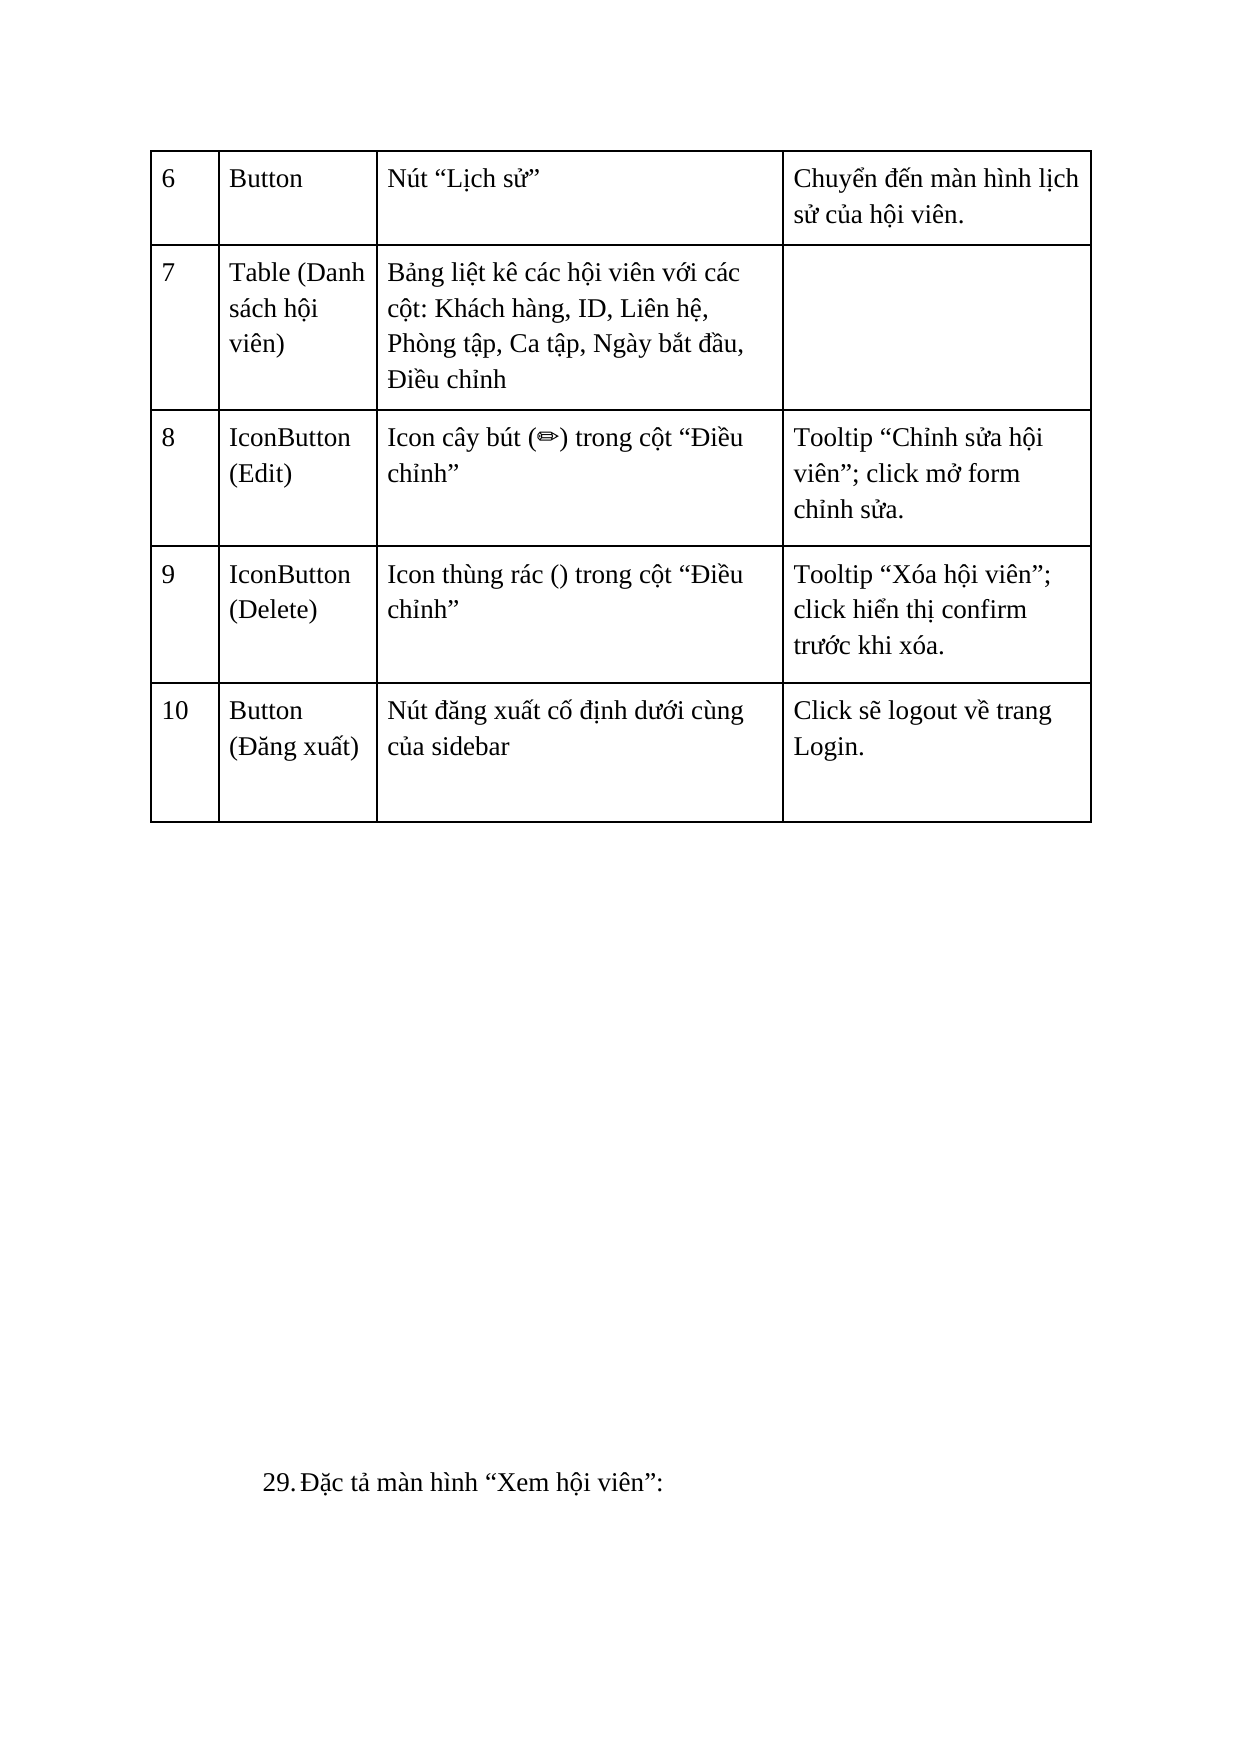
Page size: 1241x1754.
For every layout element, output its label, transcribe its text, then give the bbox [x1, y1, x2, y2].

table_cell 9 [152, 547, 218, 682]
table_cell 10 [152, 684, 218, 821]
table_cell Button (Đăng xuất) [220, 684, 376, 821]
table_cell Chuyển đến màn hình lịch sử của hội viên. [784, 152, 1090, 244]
list Đặc tả màn hình “Xem hội viên”: [262, 1466, 1090, 1498]
table_cell Icon thùng rác (🗑️) trong cột “Điều chỉnh” [378, 547, 782, 682]
table_cell Bảng liệt kê các hội viên với các cột: Khách hàng, ID, Liên hệ, Phòng tập, Ca tập, Ngày bắt đầu, Điều chỉnh [378, 246, 782, 409]
table_cell [784, 246, 1090, 409]
table_cell Table (Danh sách hội viên) [220, 246, 376, 409]
table_cell Tooltip “Xóa hội viên”; click hiển thị confirm trước khi xóa. [784, 547, 1090, 682]
table_cell 7 [152, 246, 218, 409]
table_cell Nút đăng xuất cố định dưới cùng của sidebar [378, 684, 782, 821]
table_cell 6 [152, 152, 218, 244]
table_cell Click sẽ logout về trang Login. [784, 684, 1090, 821]
table_cell Icon cây bút (✏️) trong cột “Điều chỉnh” [378, 411, 782, 545]
table_cell Tooltip “Chỉnh sửa hội viên”; click mở form chỉnh sửa. [784, 411, 1090, 545]
table_cell IconButton (Edit) [220, 411, 376, 545]
table_cell Nút “Lịch sử” [378, 152, 782, 244]
table_cell 8 [152, 411, 218, 545]
table_cell Button [220, 152, 376, 244]
table_cell IconButton (Delete) [220, 547, 376, 682]
